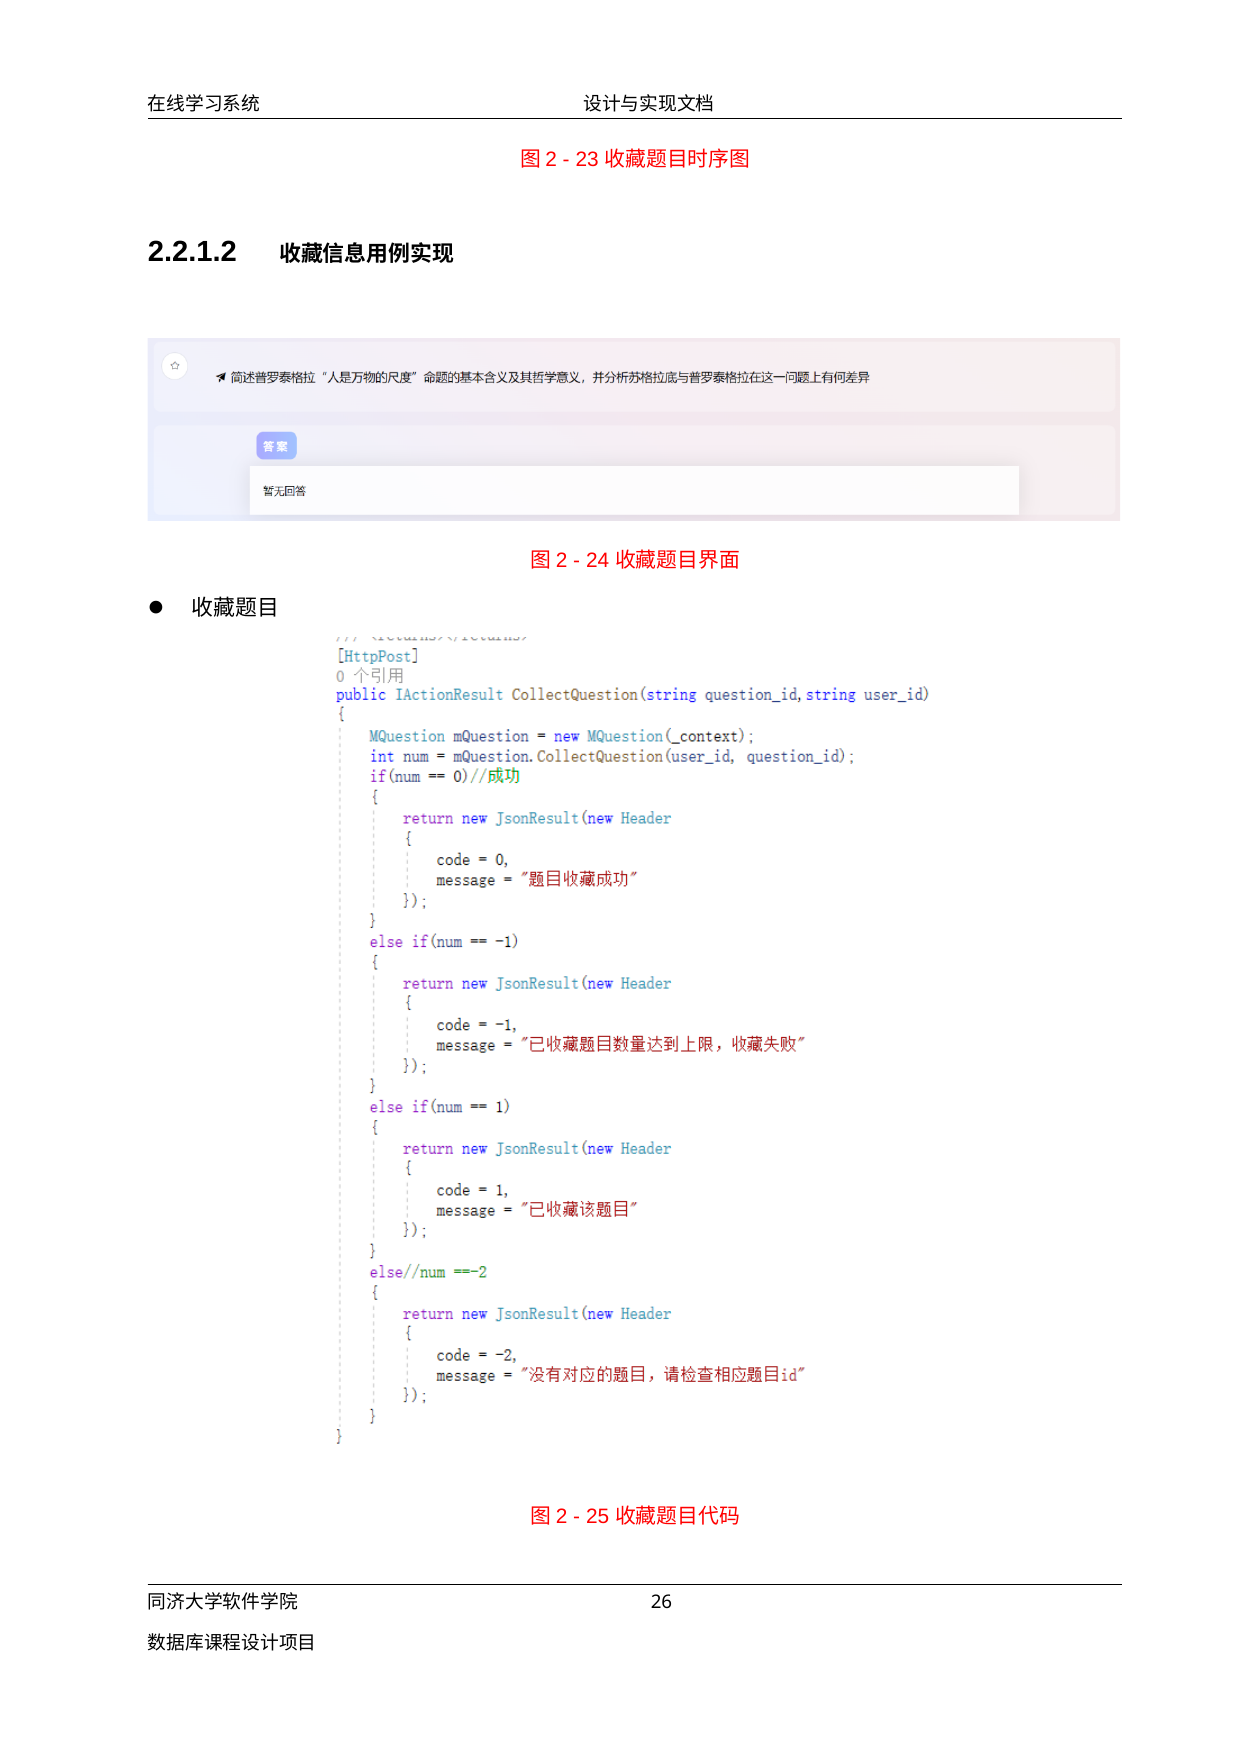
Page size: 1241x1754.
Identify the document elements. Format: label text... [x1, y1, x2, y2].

picture [147, 338, 1121, 521]
subtitle 收藏信息用例实现 [148, 218, 1122, 283]
list 收藏题目 [148, 589, 1122, 622]
text 图 2 - 24 收藏题目界面 [148, 542, 1122, 574]
list 图 2 - 25 收藏题目代码 [148, 1498, 1122, 1530]
text 图 2 - 23 收藏题目时序图 [148, 142, 1122, 174]
picture [326, 637, 944, 1455]
